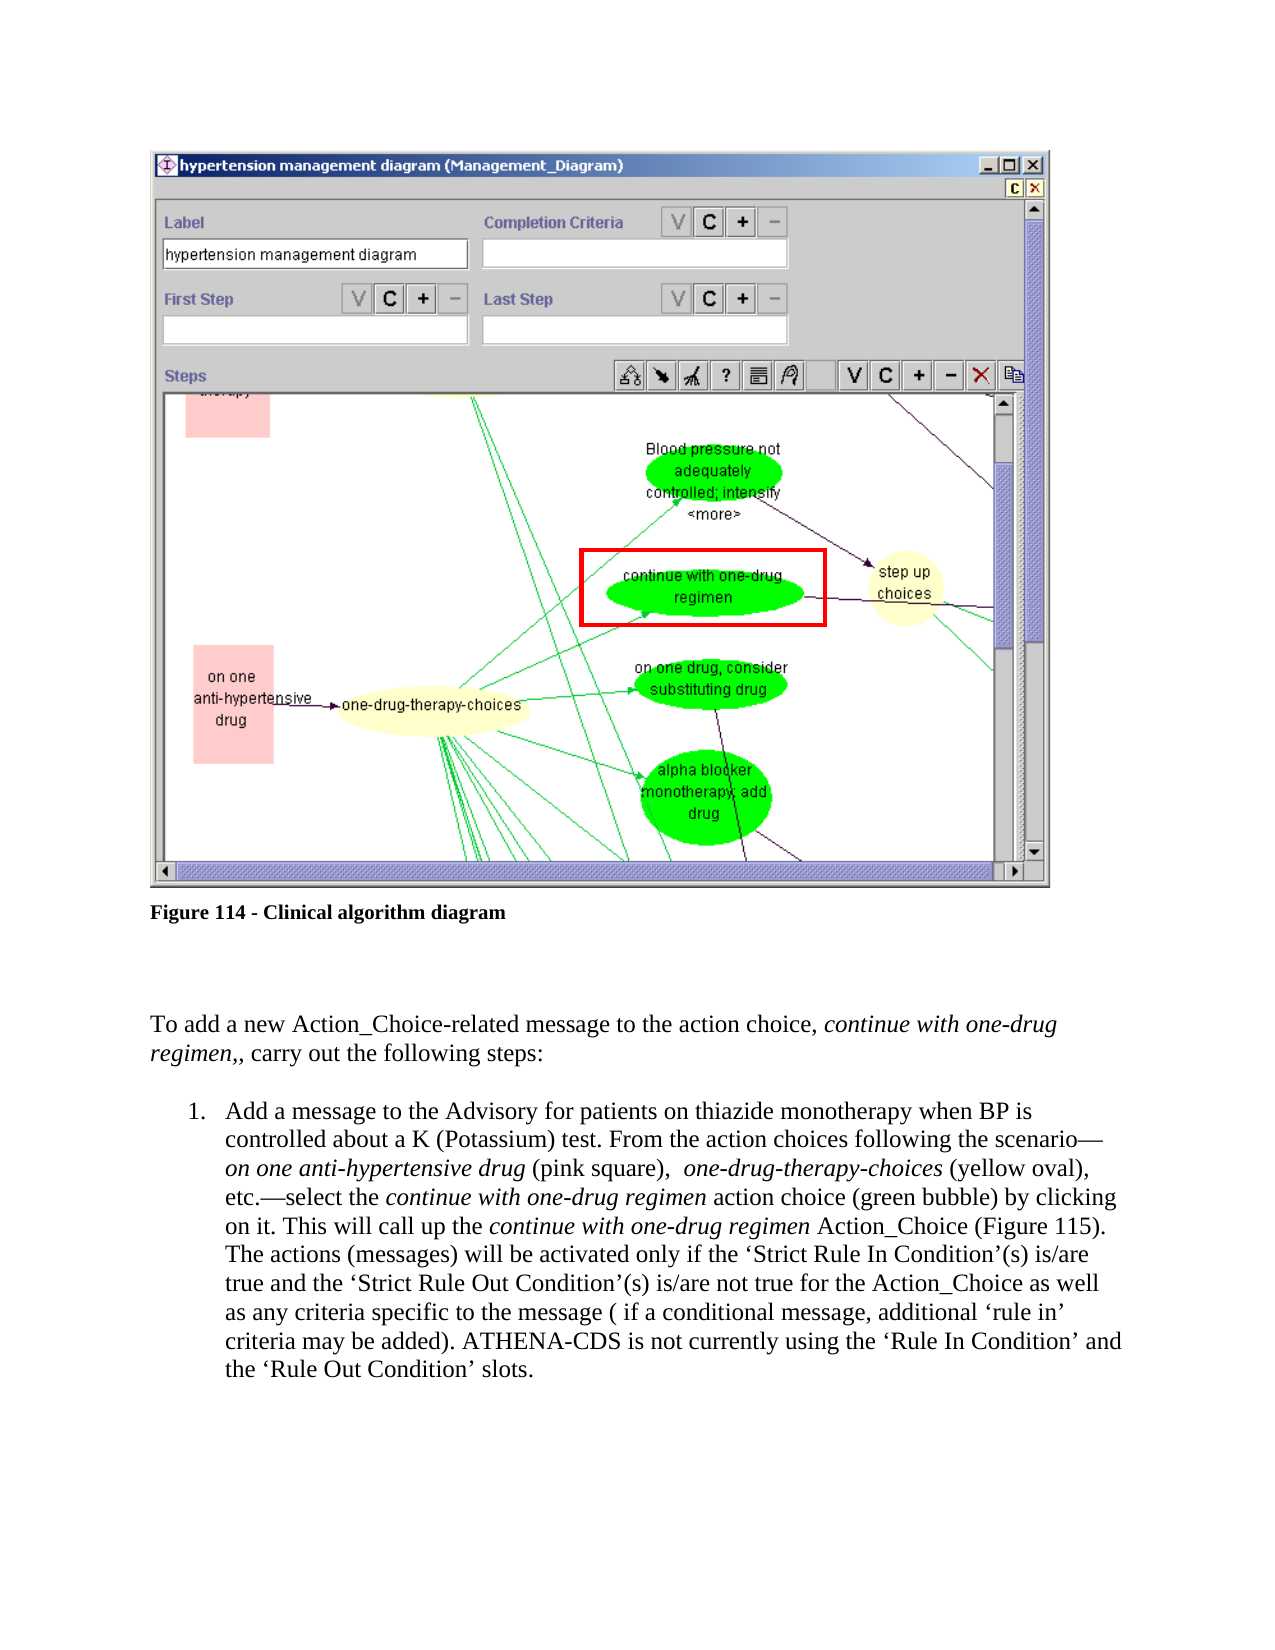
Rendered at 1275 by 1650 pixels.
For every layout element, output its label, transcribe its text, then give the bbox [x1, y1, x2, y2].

text Figure 114 - Clinical algorithm diagram [150, 900, 1125, 924]
text To add a new Action_Choice-related message to the action choice, continue with one-drug regimen,, carry out the following steps: [150, 1009, 1125, 1067]
picture [150, 150, 1050, 888]
list Add a message to the Advisory for patients on thiazide monotherapy when BP is controlled about a K (Potassium) test. From the action choices following the scenario—on one anti-hypertensive drug (pink square), one-drug-therapy-choices (yellow oval), etc.—select the continue with one-drug regimen action choice (green bubble) by clicking on it. This will call up the continue with one-drug regimen Action_Choice (Figure 115). The actions (messages) will be activated only if the ‘Strict Rule In Condition’(s) is/are true and the ‘Strict Rule Out Condition’(s) is/are not true for the Action_Choice as well as any criteria specific to the message ( if a conditional message, additional ‘rule in’ criteria may be added). ATHENA-CDS is not currently using the ‘Rule In Condition’ and the ‘Rule Out Condition’ slots. [187, 1096, 1125, 1383]
